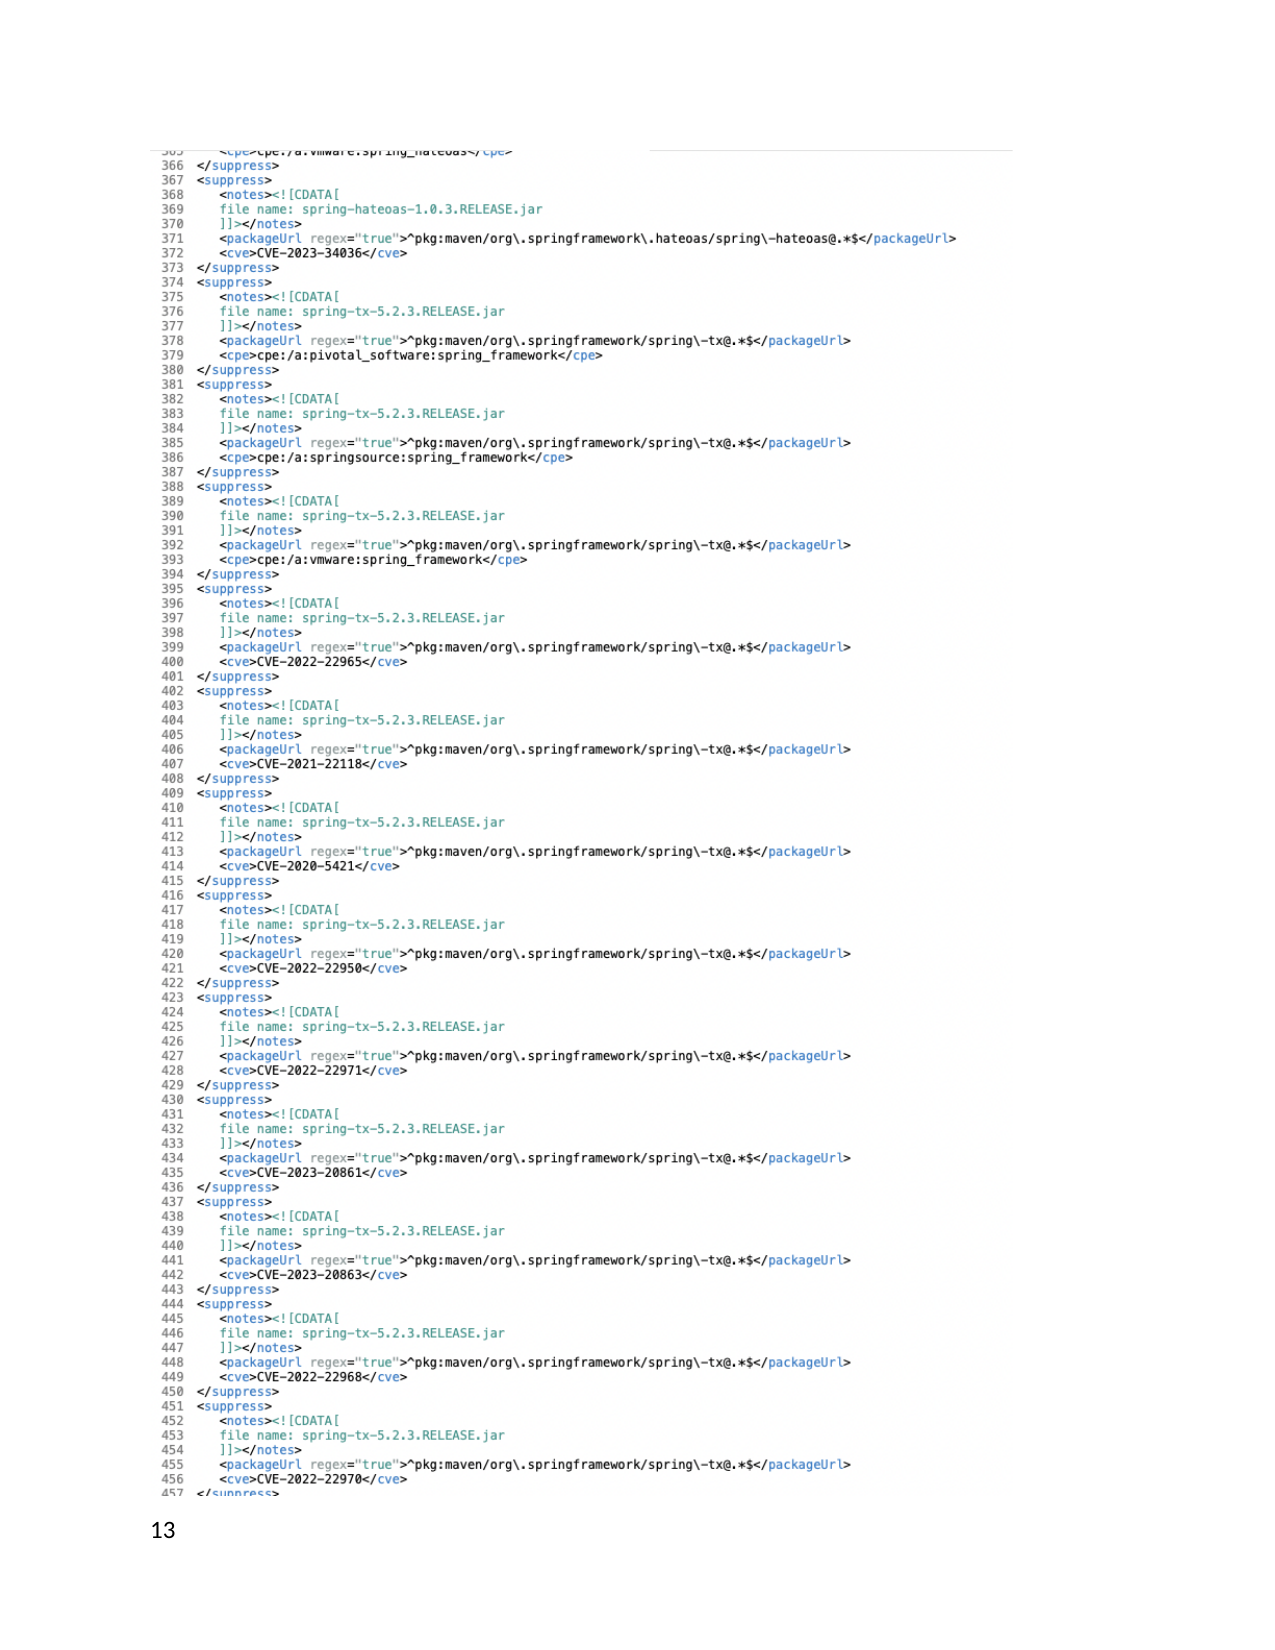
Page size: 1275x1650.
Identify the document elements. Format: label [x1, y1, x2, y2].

picture [150, 150, 1013, 1496]
